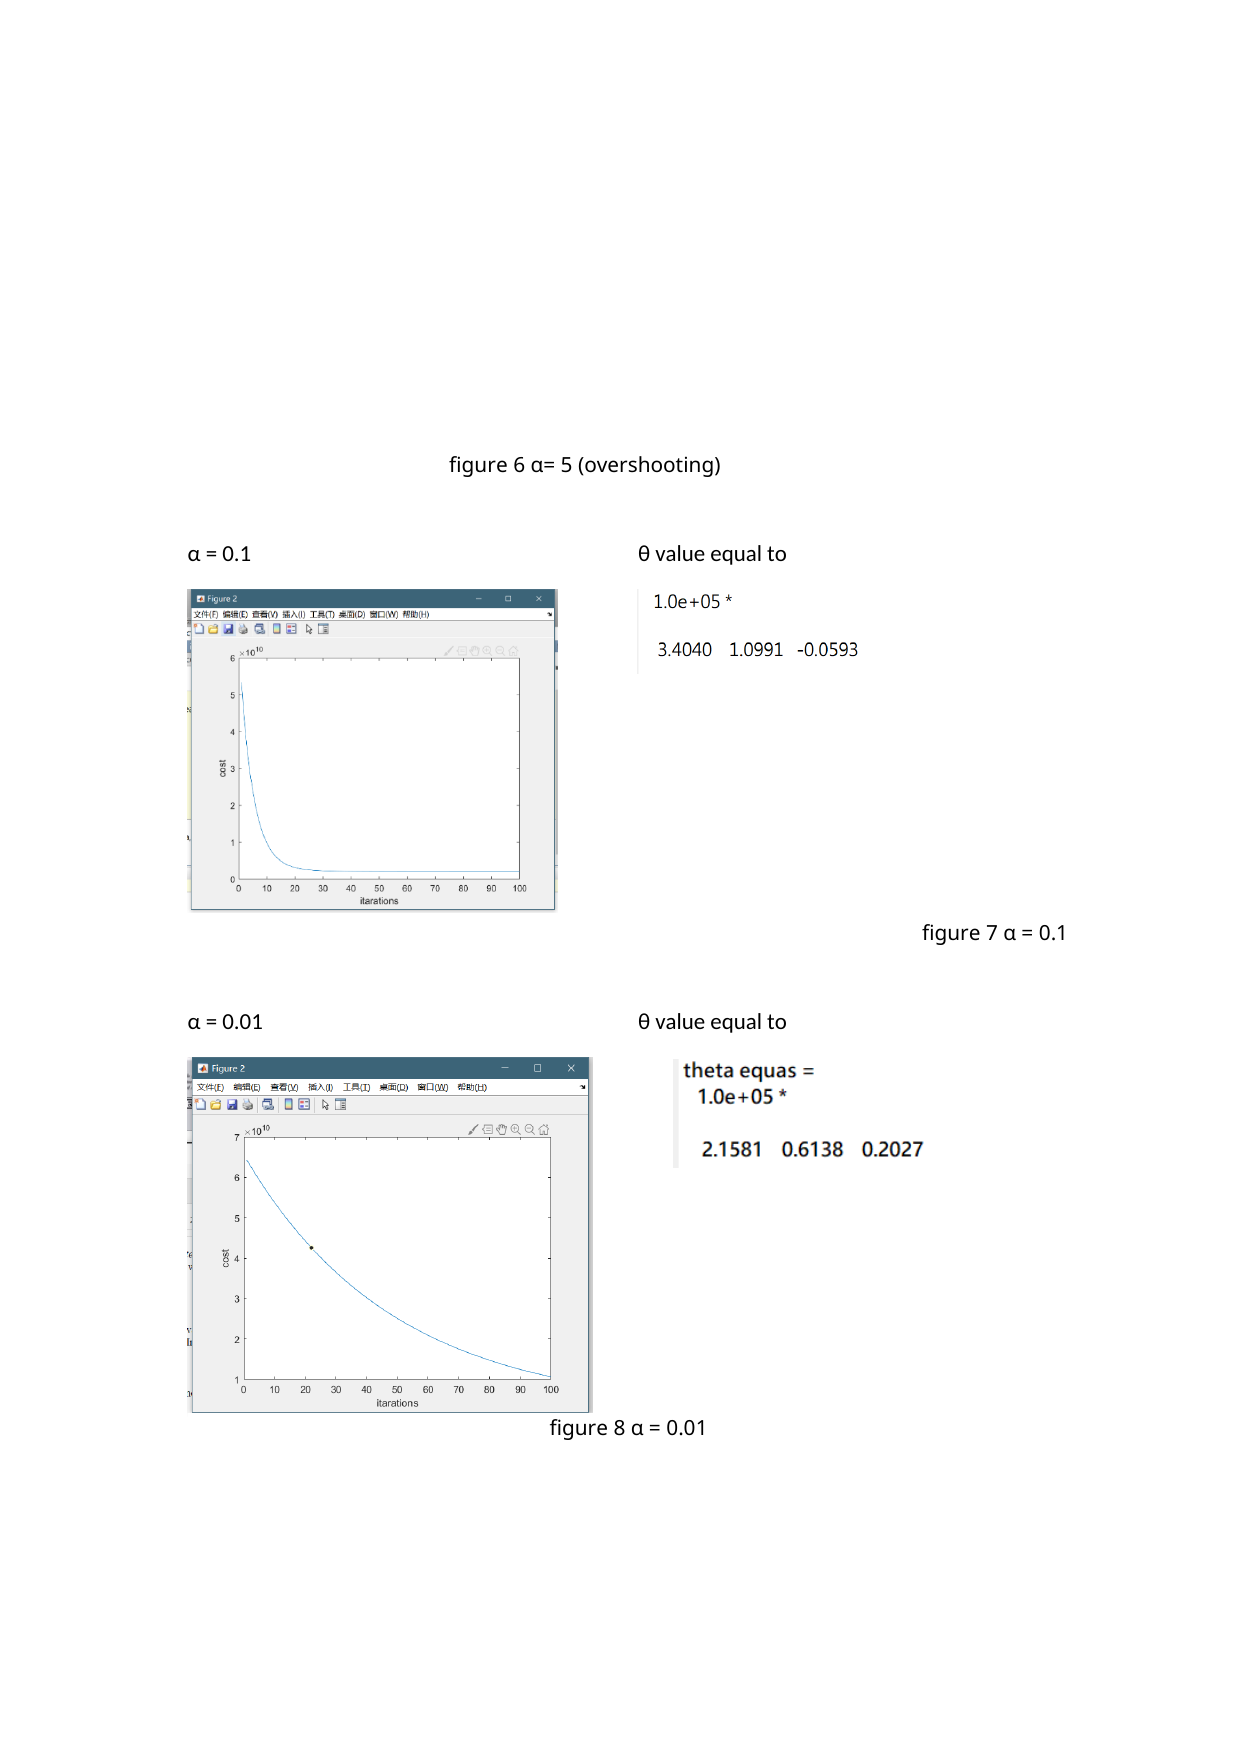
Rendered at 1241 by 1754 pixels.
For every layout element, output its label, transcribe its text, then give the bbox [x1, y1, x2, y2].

picture [673, 1059, 1070, 1168]
text α = 0.1 θ value equal to [187, 539, 1053, 568]
picture [187, 1057, 593, 1412]
text α = 0.01 θ value equal to [187, 1007, 1053, 1035]
picture [187, 589, 558, 913]
picture [637, 589, 905, 674]
